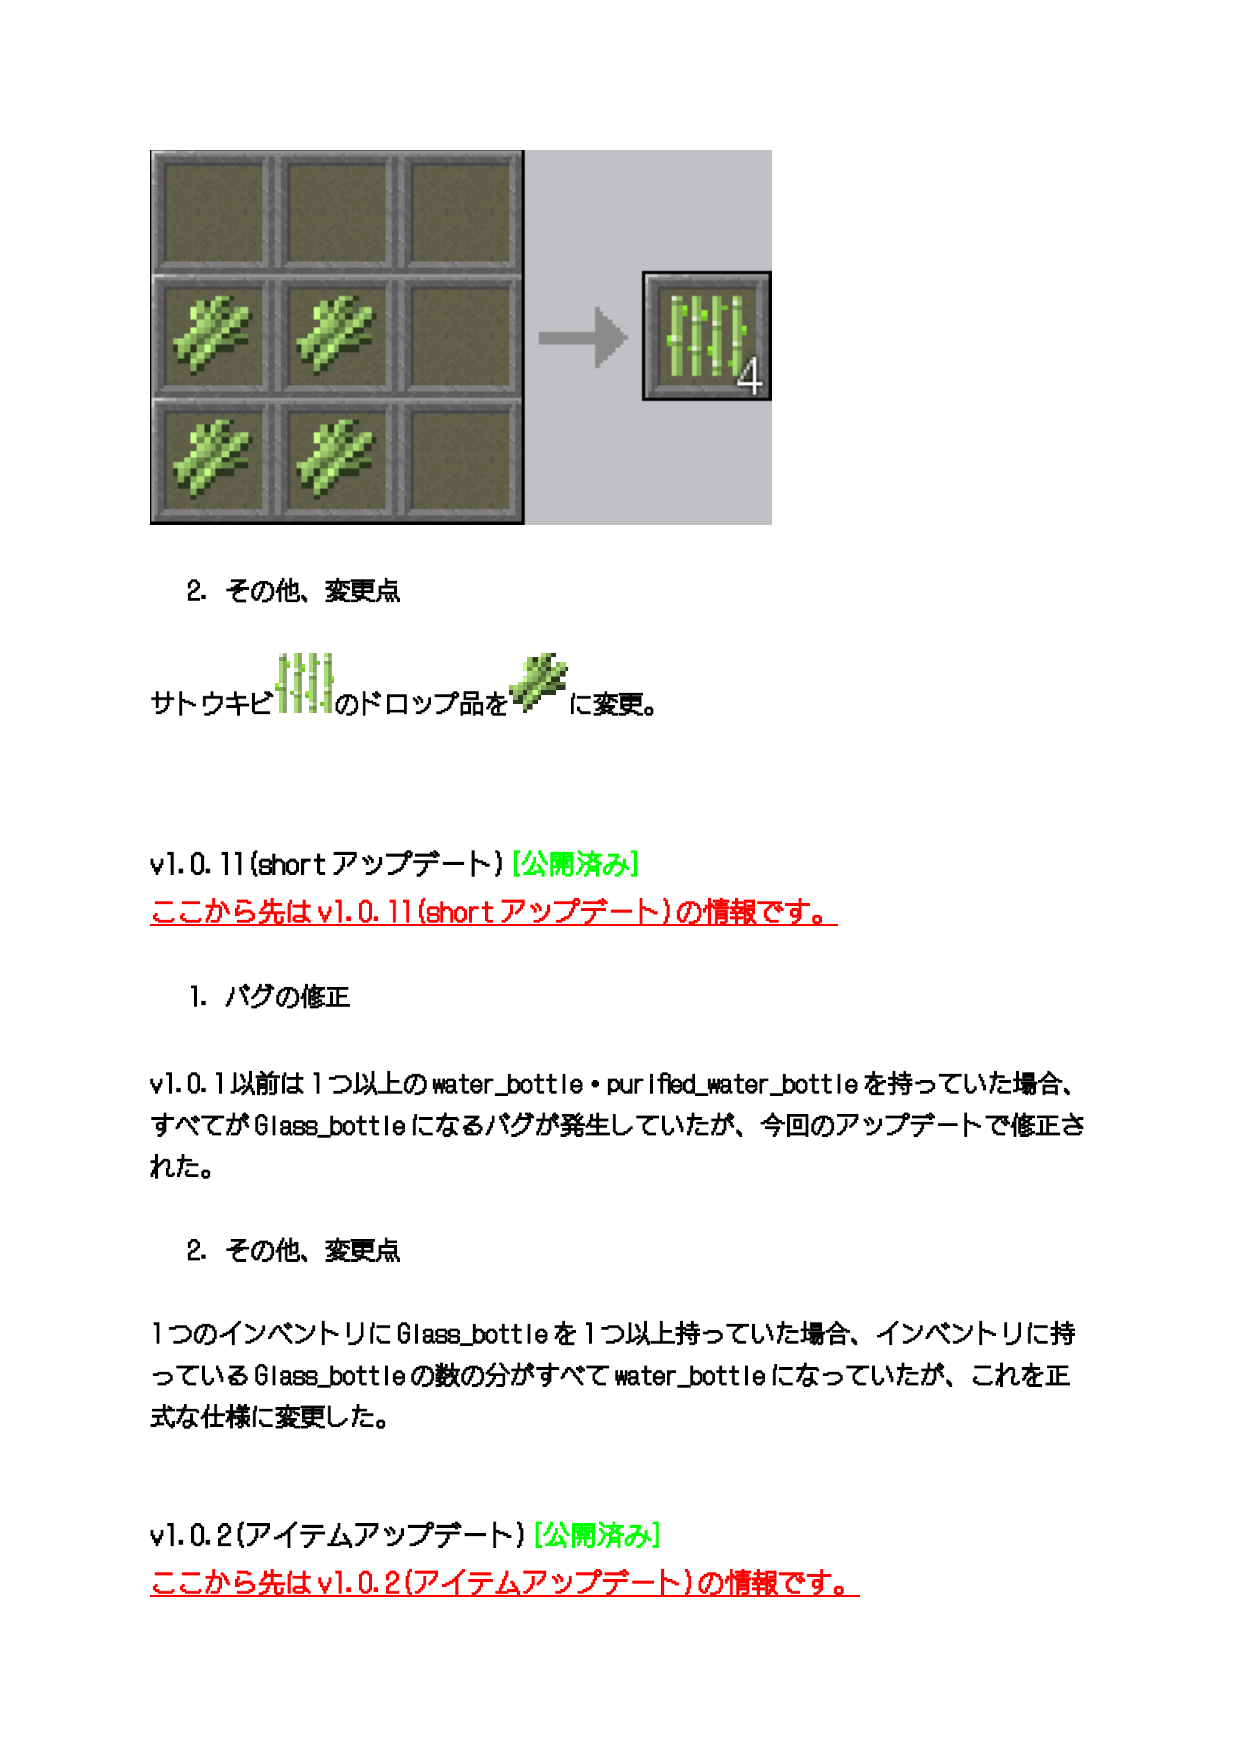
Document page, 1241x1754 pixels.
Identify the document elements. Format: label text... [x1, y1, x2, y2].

text v1.0.1以前は1つ以上のwater_bottle・purified_water_bottleを持っていた場合、すべてがGlass_bottleになるバグが発生していたが、今回のアップデートで修正された。 [150, 1063, 1090, 1183]
picture [150, 150, 772, 525]
subtitle v1.0.11(shortアップデート)[公開済み] [150, 842, 1090, 882]
list その他、変更点 [187, 571, 1090, 607]
text サトウキビのドロップ品をに変更。 [150, 654, 1090, 720]
subtitle v1.0.2(アイテムアップデート)[公開済み] [150, 1513, 1090, 1553]
picture [275, 653, 334, 713]
picture [509, 653, 569, 713]
text ここから先はv1.0.11(shortアップデート)の情報です。 [150, 890, 1090, 929]
list バグの修正 [187, 977, 1090, 1013]
text ここから先はv1.0.2(アイテムアップデート)の情報です。 [150, 1561, 1090, 1600]
list その他、変更点 [187, 1230, 1090, 1266]
text 1つのインベントリにGlass_bottleを1つ以上持っていた場合、インベントリに持っているGlass_bottleの数の分がすべてwater_bottleになっていたが、これを正式な仕様に変更した。 [150, 1313, 1090, 1433]
